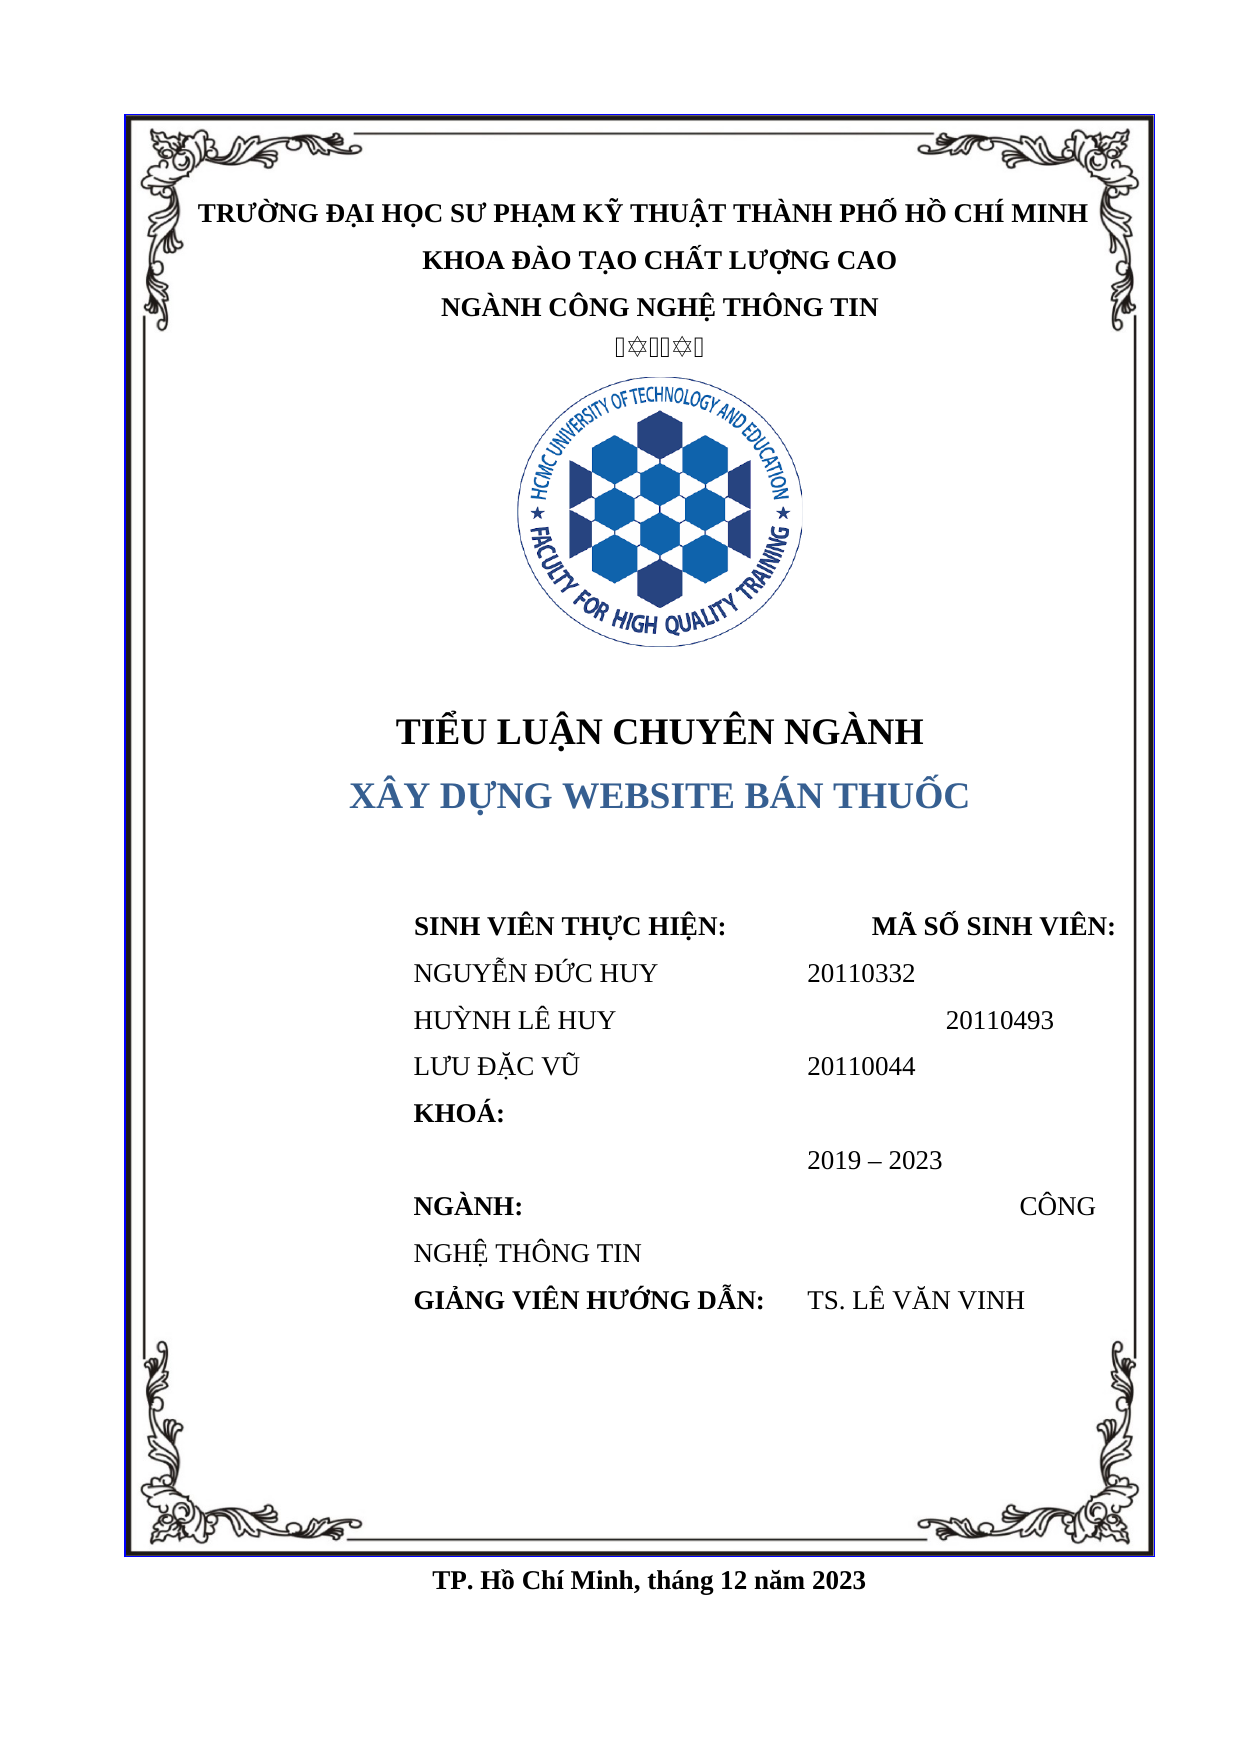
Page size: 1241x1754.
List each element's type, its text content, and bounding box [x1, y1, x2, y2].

text HUỲNH LÊ HUY 20110493 [413, 1004, 1122, 1035]
text SINH VIÊN THỰC HIỆN: MÃ SỐ SINH VIÊN: [414, 911, 1122, 942]
text KHOÁ: 2019 – 2023 [413, 1097, 1122, 1175]
title TIỂU LUẬN CHUYÊN NGÀNH [198, 709, 1122, 752]
text TRƯỜNG ĐẠI HỌC SƯ PHẠM KỸ THUẬT THÀNH PHỐ HỒ CHÍ MINH [198, 197, 1122, 228]
text GIẢNG VIÊN HƯỚNG DẪN: TS. LÊ VĂN VINH [413, 1284, 1122, 1315]
text NGÀNH: CÔNG NGHỆ THÔNG TIN [413, 1191, 1122, 1268]
picture [126, 115, 1154, 1556]
text NGÀNH CÔNG NGHỆ THÔNG TIN [198, 291, 1122, 322]
text KHOA ĐÀO TẠO CHẤT LƯỢNG CAO [198, 244, 1122, 275]
text NGUYỄN ĐỨC HUY 20110332 [413, 957, 1122, 988]
title XÂY DỰNG WEBSITE BÁN THUỐC [198, 774, 1122, 817]
text LƯU ĐẶC VŨ 20110044 [413, 1051, 1122, 1082]
text TP. Hồ Chí Minh, tháng 12 năm 2023 [432, 1564, 1122, 1595]
